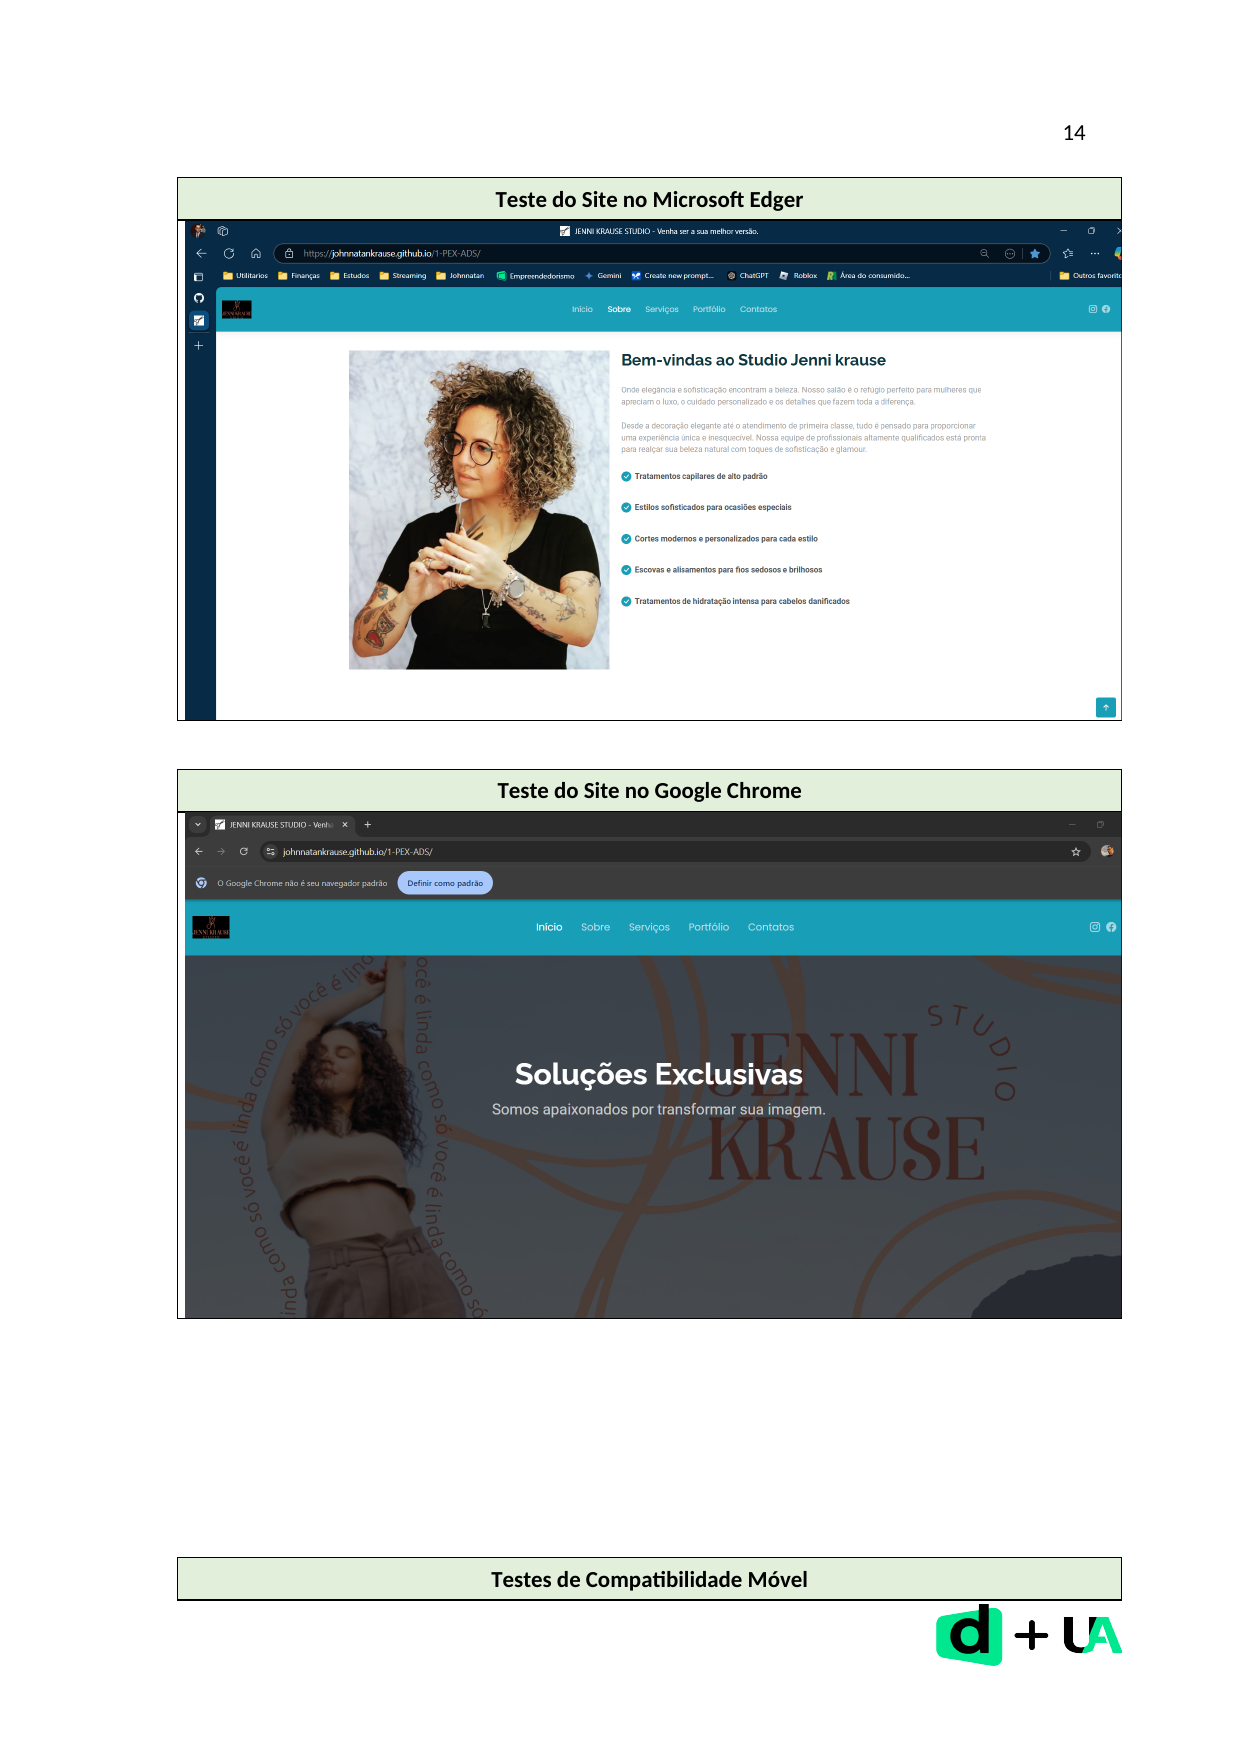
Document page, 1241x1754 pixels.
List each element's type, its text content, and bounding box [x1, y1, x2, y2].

picture [185, 221, 1122, 720]
table_cell [178, 813, 185, 1318]
table_header Teste do Site no Google Chrome [178, 770, 1121, 811]
picture [936, 1604, 1123, 1666]
table_cell [178, 221, 185, 720]
table_header Teste do Site no Microsoft Edger [178, 178, 1121, 219]
table_header Testes de Compatibilidade Móvel [178, 1558, 1121, 1599]
picture [185, 812, 1122, 1318]
